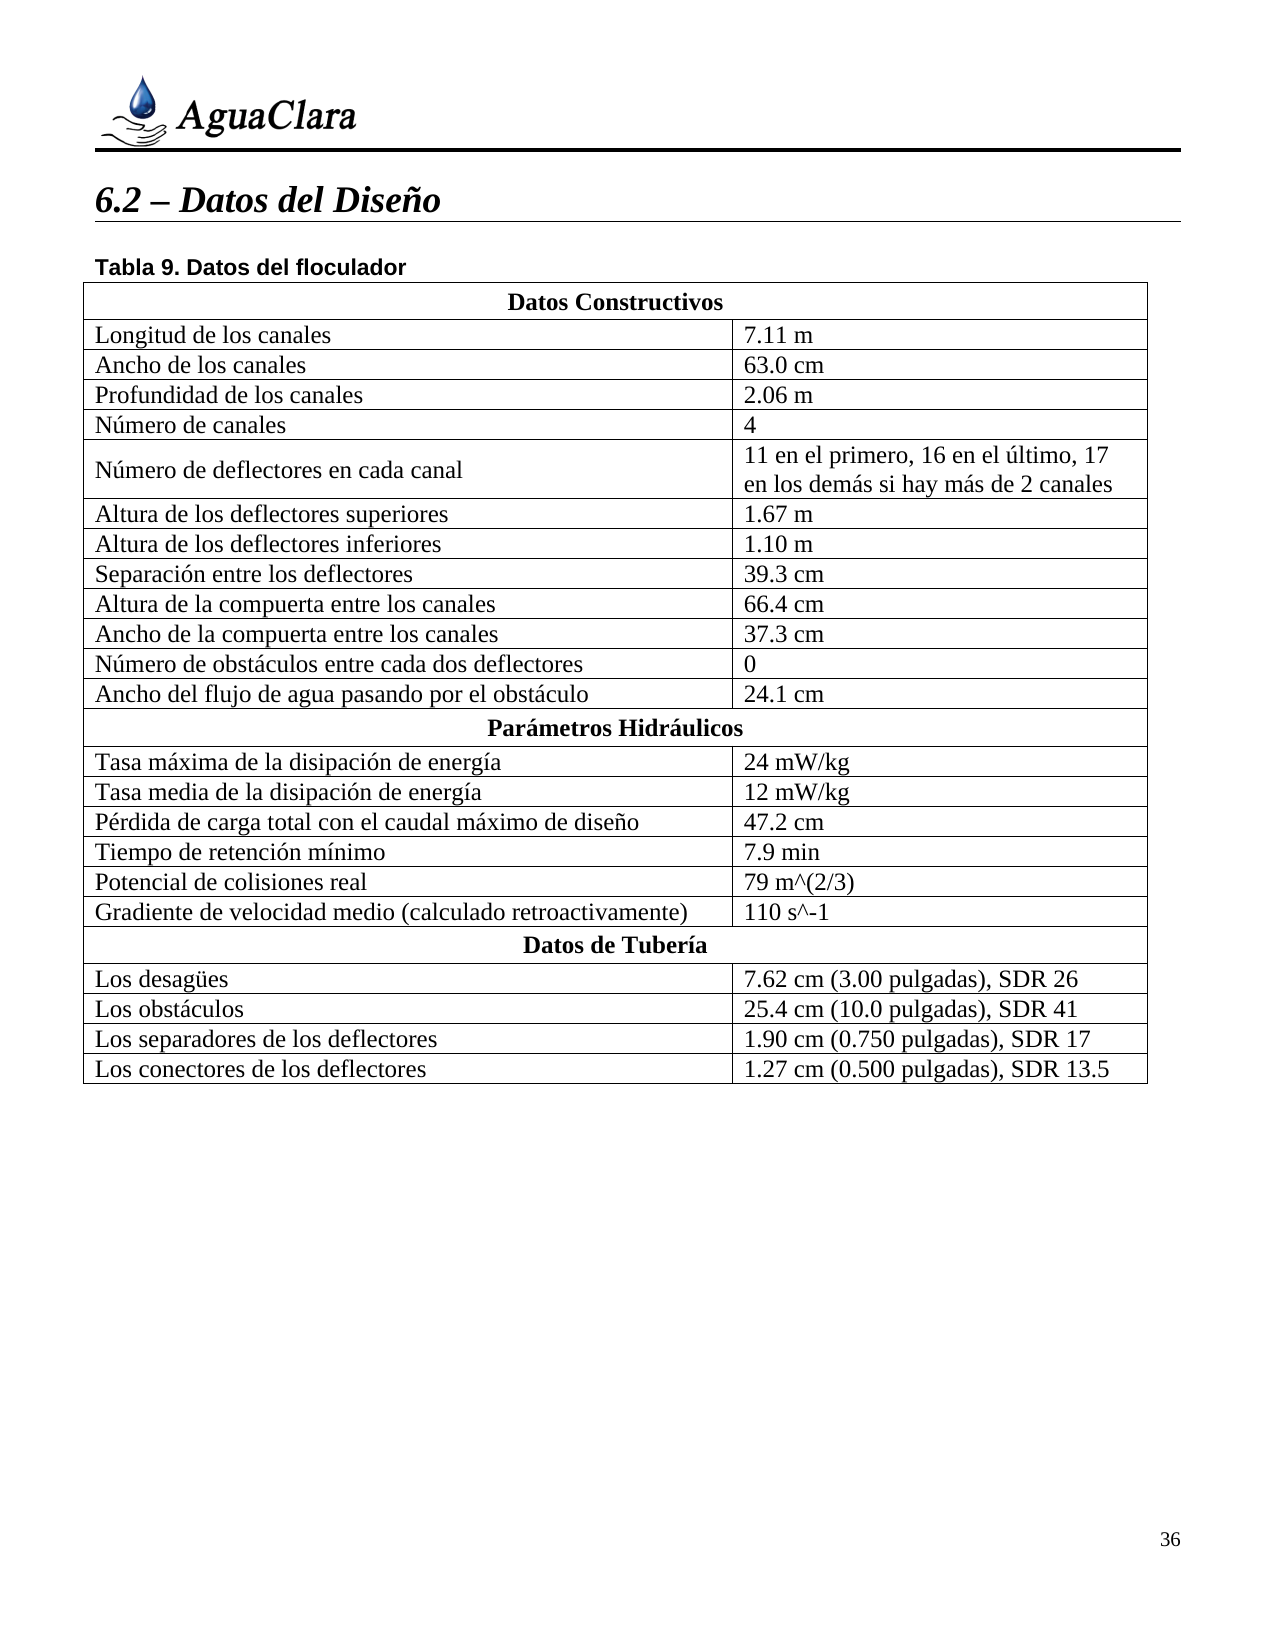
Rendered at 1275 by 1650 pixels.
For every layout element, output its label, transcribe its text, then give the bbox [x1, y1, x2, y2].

table_cell 7.11 m [733, 320, 1147, 349]
table_cell 66.4 cm [733, 589, 1147, 618]
table_cell 11 en el primero, 16 en el último, 17 en los demás si hay más de 2 canales [733, 440, 1147, 498]
table_cell 1.90 cm (0.750 pulgadas), SDR 17 [733, 1024, 1147, 1053]
table_cell 25.4 cm (10.0 pulgadas), SDR 41 [733, 994, 1147, 1023]
table_cell Altura de los deflectores superiores [84, 499, 732, 528]
table_cell Potencial de colisiones real [84, 867, 732, 896]
table_cell 0 [733, 649, 1147, 678]
table_cell Ancho de la compuerta entre los canales [84, 619, 732, 648]
table_cell 7.62 cm (3.00 pulgadas), SDR 26 [733, 964, 1147, 993]
table_cell Pérdida de carga total con el caudal máximo de diseño [84, 807, 732, 836]
table_cell 12 mW/kg [733, 777, 1147, 806]
table_cell Los conectores de los deflectores [84, 1054, 732, 1083]
table_cell Número de obstáculos entre cada dos deflectores [84, 649, 732, 678]
table_cell Número de deflectores en cada canal [84, 440, 732, 498]
table_cell 24 mW/kg [733, 747, 1147, 776]
table_cell 1.27 cm (0.500 pulgadas), SDR 13.5 [733, 1054, 1147, 1083]
table_cell 110 s^-1 [733, 897, 1147, 926]
subtitle – Datos del Diseño [94, 177, 1181, 222]
table_cell Número de canales [84, 410, 732, 439]
table_cell Ancho del flujo de agua pasando por el obstáculo [84, 679, 732, 708]
table_cell 2.06 m [733, 380, 1147, 409]
table_cell 1.10 m [733, 529, 1147, 558]
table_cell 63.0 cm [733, 350, 1147, 379]
table_cell 79 m^(2/3) [733, 867, 1147, 896]
table_cell 7.9 min [733, 837, 1147, 866]
table_cell Ancho de los canales [84, 350, 732, 379]
table_cell 24.1 cm [733, 679, 1147, 708]
table_cell 37.3 cm [733, 619, 1147, 648]
table_cell Parámetros Hidráulicos [84, 709, 1147, 746]
table_cell Profundidad de los canales [84, 380, 732, 409]
table_cell 47.2 cm [733, 807, 1147, 836]
table_cell Tasa media de la disipación de energía [84, 777, 732, 806]
table_cell Altura de la compuerta entre los canales [84, 589, 732, 618]
picture [94, 75, 373, 148]
table_cell 1.67 m [733, 499, 1147, 528]
text Tabla 9. Datos del floculador [94, 253, 1181, 280]
table_cell 39.3 cm [733, 559, 1147, 588]
table_header Datos Constructivos [84, 283, 1147, 319]
table_cell Longitud de los canales [84, 320, 732, 349]
table_cell Los desagües [84, 964, 732, 993]
table_cell Tasa máxima de la disipación de energía [84, 747, 732, 776]
table_cell Tiempo de retención mínimo [84, 837, 732, 866]
table_cell Separación entre los deflectores [84, 559, 732, 588]
table_cell Los obstáculos [84, 994, 732, 1023]
table_cell Altura de los deflectores inferiores [84, 529, 732, 558]
table_cell Los separadores de los deflectores [84, 1024, 732, 1053]
table_cell 4 [733, 410, 1147, 439]
table_cell Gradiente de velocidad medio (calculado retroactivamente) [84, 897, 732, 926]
table_cell Datos de Tubería [84, 927, 1147, 963]
